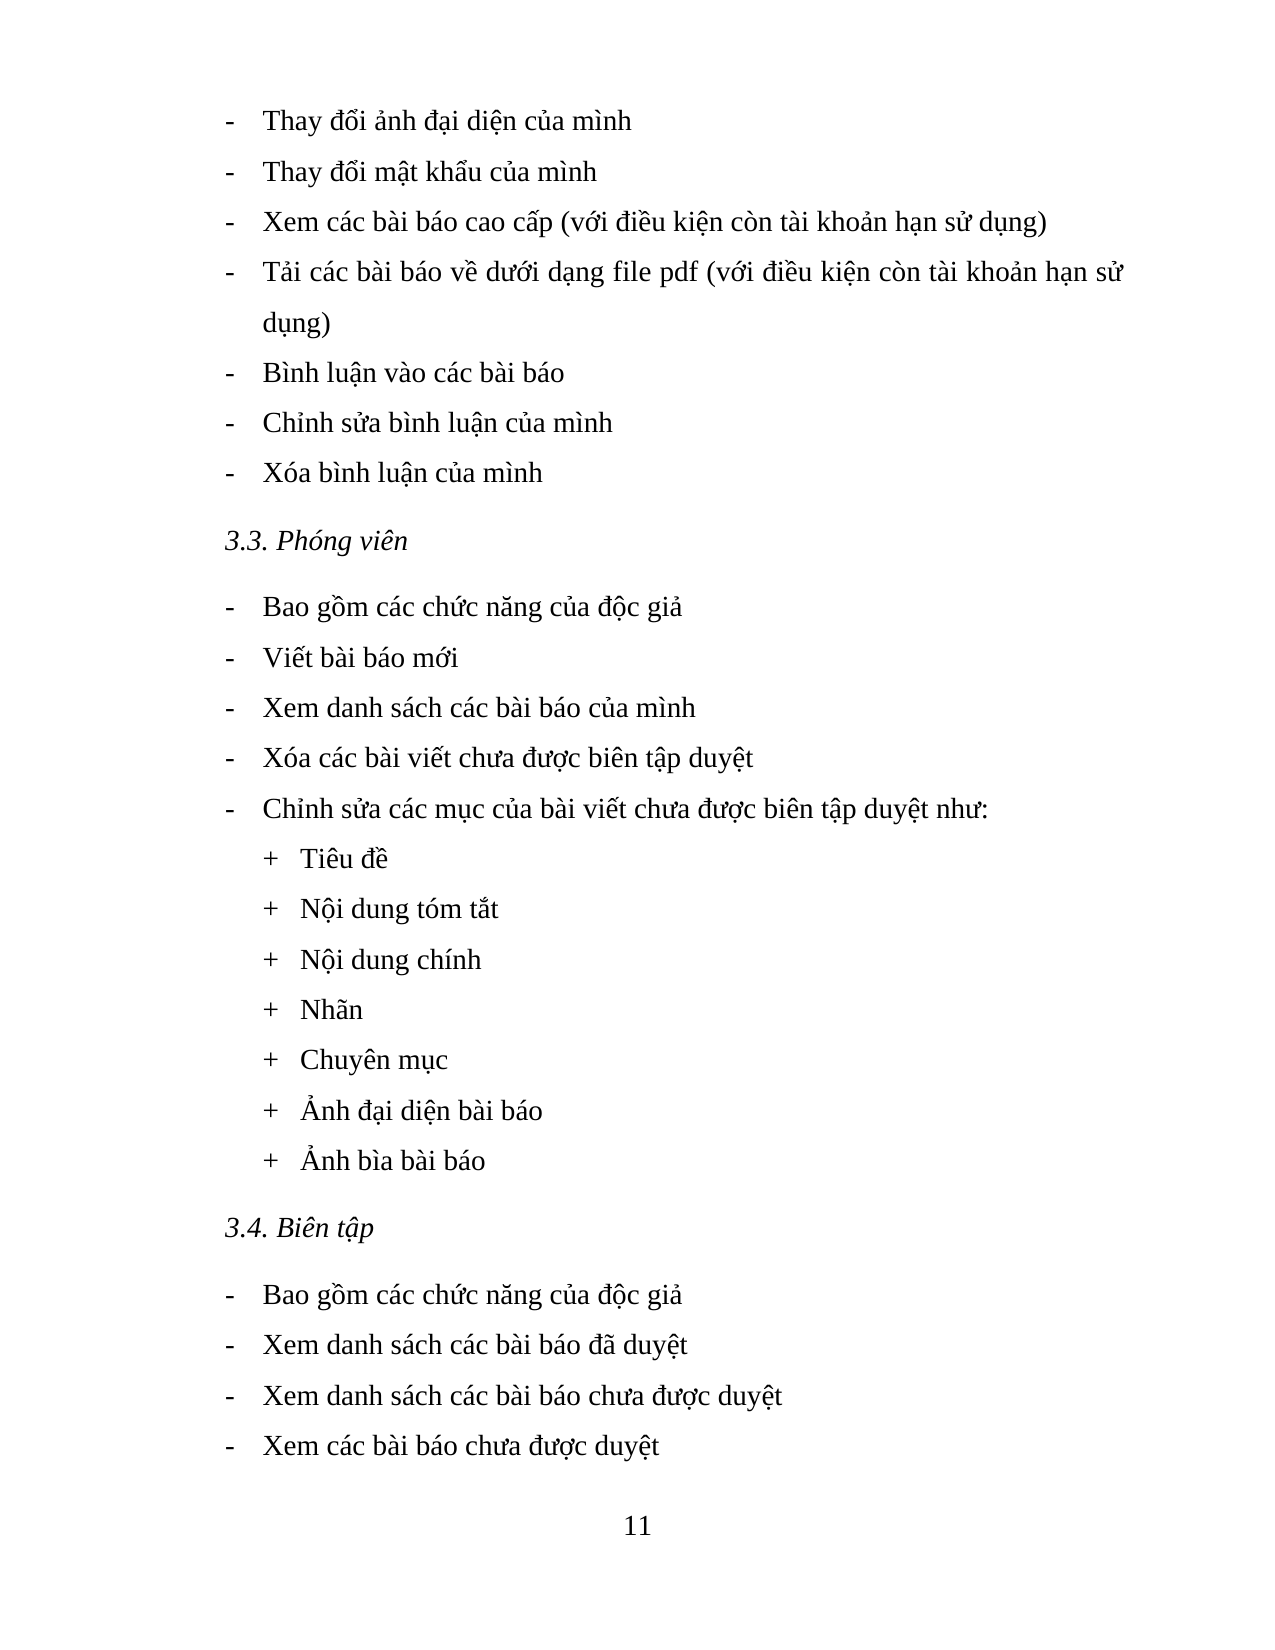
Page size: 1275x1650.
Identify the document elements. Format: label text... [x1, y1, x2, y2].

list + Tiêu đề [262, 841, 1125, 875]
list Xem danh sách các bài báo đã duyệt [225, 1327, 1125, 1361]
list Thay đổi ảnh đại diện của mình [225, 103, 1125, 137]
list Xem các bài báo cao cấp (với điều kiện còn tài khoản hạn sử dụng) [225, 204, 1125, 238]
text Biên tập [225, 1210, 1125, 1243]
list Tải các bài báo về dưới dạng file pdf (với điều kiện còn tài khoản hạn sử dụng) [225, 254, 1125, 338]
list Bình luận vào các bài báo [225, 355, 1125, 388]
text Phóng viên [225, 523, 1125, 556]
list Xóa các bài viết chưa được biên tập duyệt [225, 741, 1125, 774]
list Chỉnh sửa các mục của bài viết chưa được biên tập duyệt như: [225, 791, 1125, 824]
list + Chuyên mục [262, 1042, 1125, 1076]
list + Nhãn [262, 992, 1125, 1026]
list Chỉnh sửa bình luận của mình [225, 405, 1125, 439]
list Xóa bình luận của mình [225, 456, 1125, 489]
list Viết bài báo mới [225, 640, 1125, 673]
list + Nội dung tóm tắt [262, 891, 1125, 925]
list + Nội dung chính [262, 942, 1125, 975]
list Xem danh sách các bài báo của mình [225, 690, 1125, 724]
list Bao gồm các chức năng của độc giả [225, 589, 1125, 623]
list Xem danh sách các bài báo chưa được duyệt [225, 1378, 1125, 1411]
list Thay đổi mật khẩu của mình [225, 154, 1125, 187]
list + Ảnh bìa bài báo [262, 1143, 1125, 1177]
list Xem các bài báo chưa được duyệt [225, 1428, 1125, 1461]
list Bao gồm các chức năng của độc giả [225, 1277, 1125, 1311]
list + Ảnh đại diện bài báo [262, 1093, 1125, 1126]
